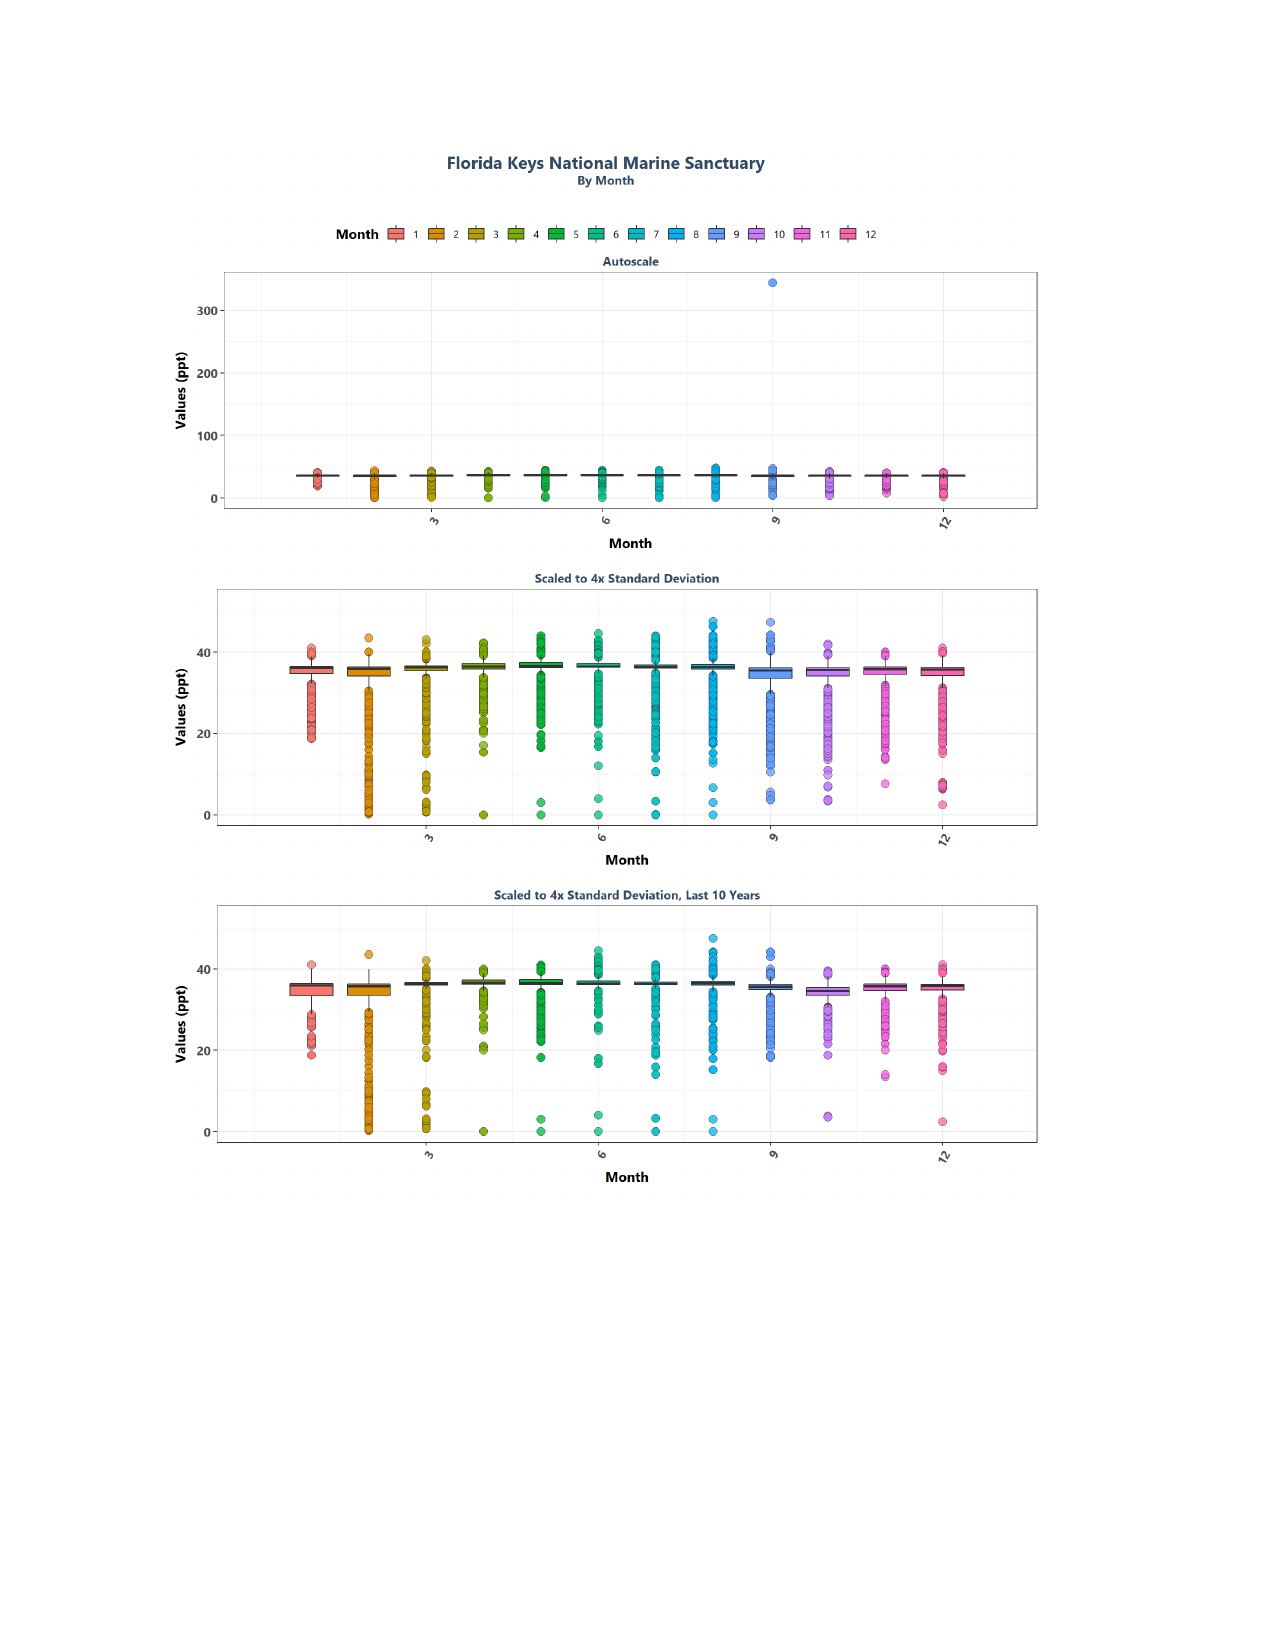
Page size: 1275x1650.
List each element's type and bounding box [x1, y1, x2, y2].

picture [168, 150, 1044, 1200]
